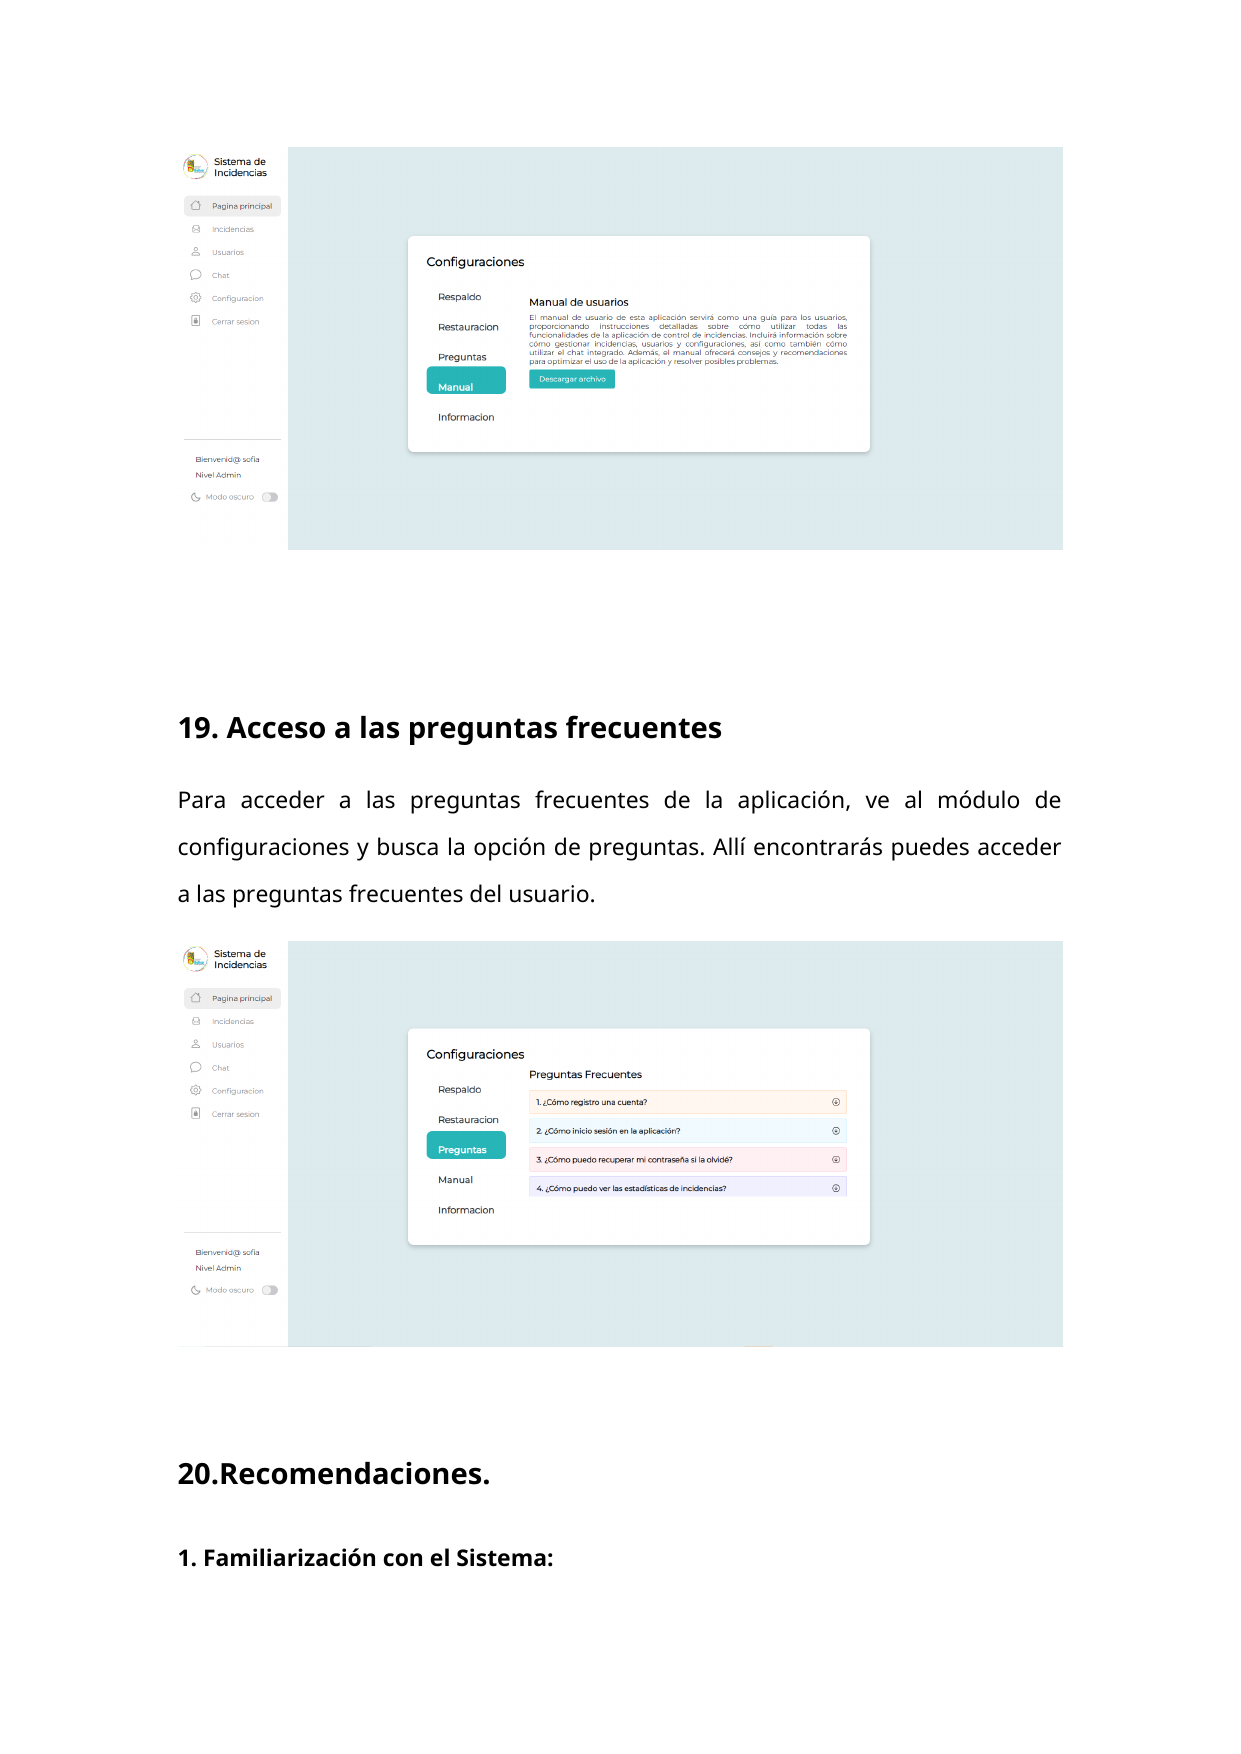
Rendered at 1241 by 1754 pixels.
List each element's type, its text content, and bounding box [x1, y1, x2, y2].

picture [177, 147, 1063, 550]
text 1. Familiarización con el Sistema: [177, 1542, 1063, 1573]
picture [177, 941, 1063, 1347]
text 20.Recomendaciones. [177, 1453, 1063, 1493]
text Para acceder a las preguntas frecuentes de la aplicación, ve al módulo de configuraciones y busca la opción de preguntas. Allí encontrarás puedes acceder a las preguntas frecuentes del usuario. [177, 784, 1063, 909]
text 19. Acceso a las preguntas frecuentes [177, 708, 1063, 747]
